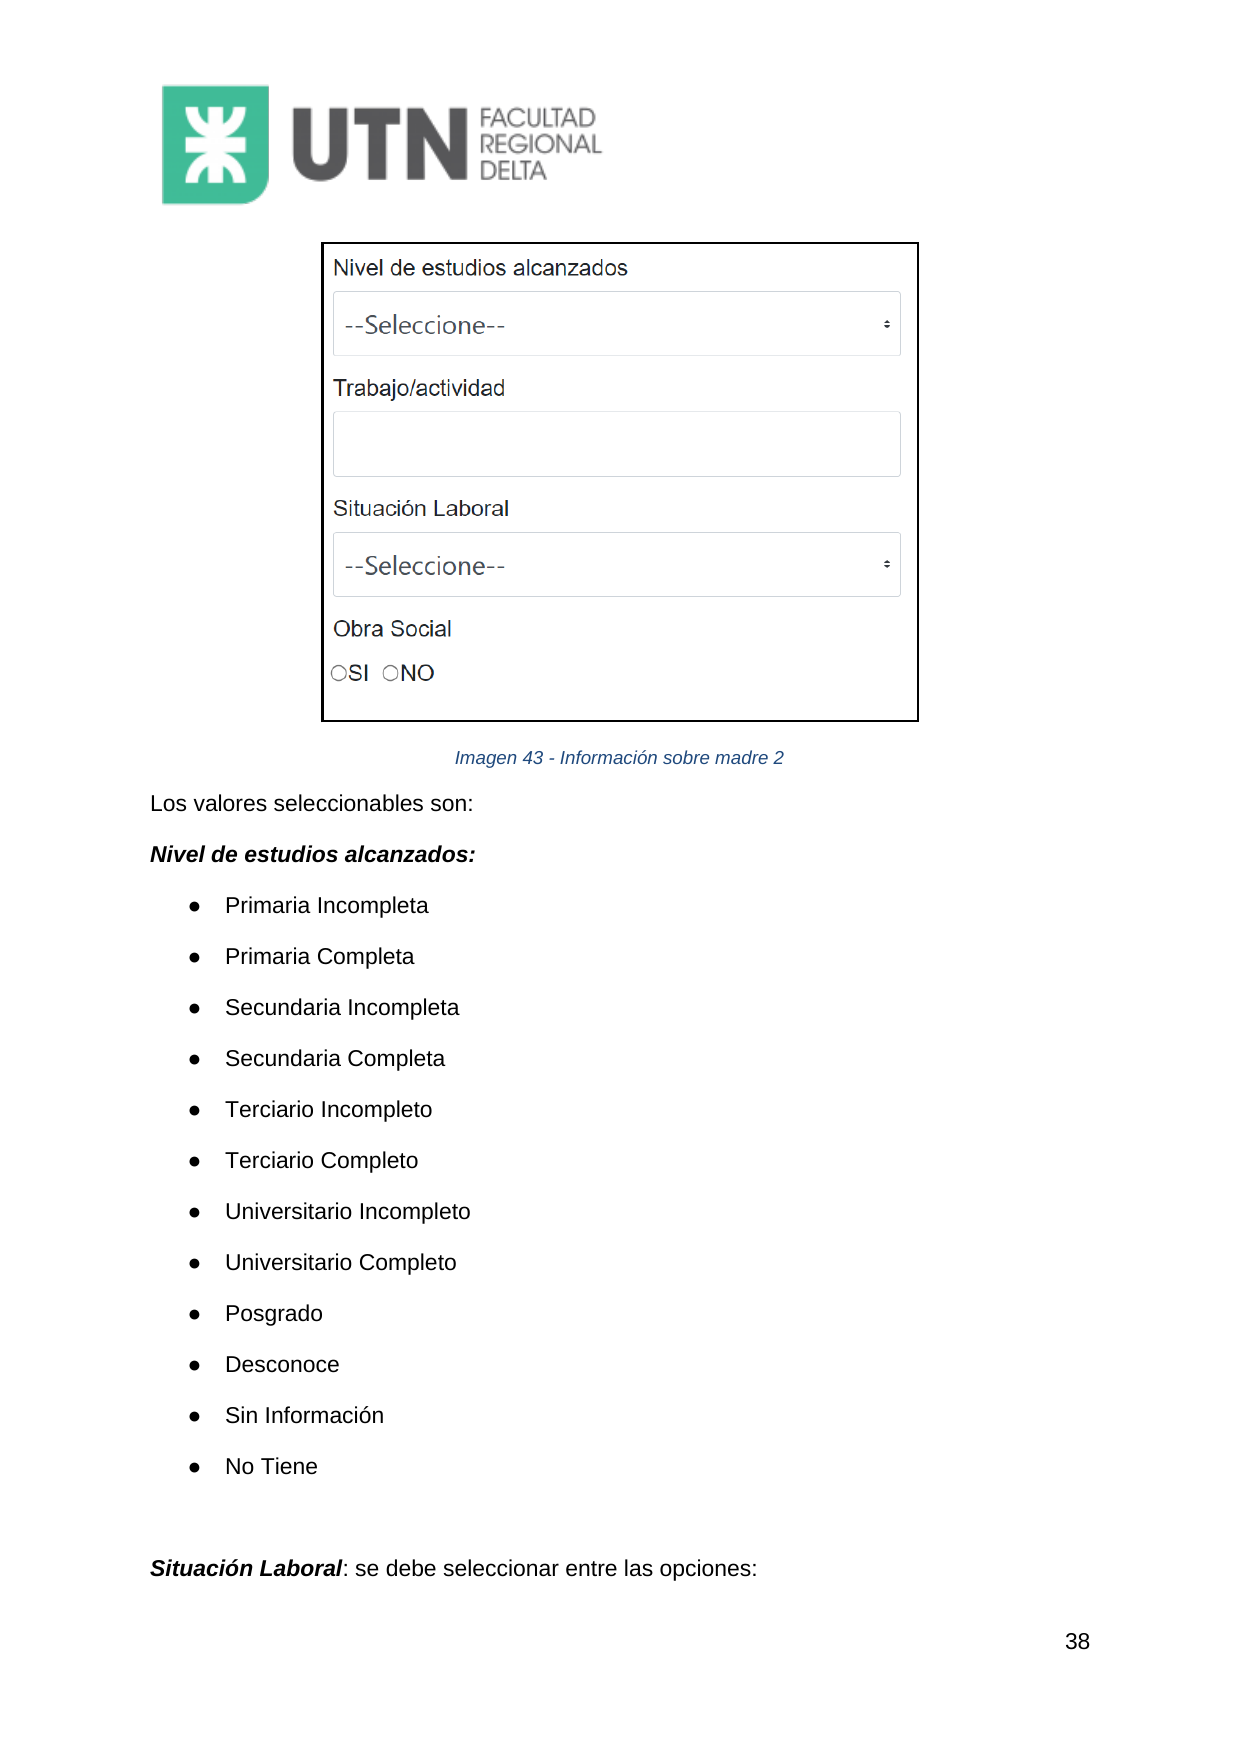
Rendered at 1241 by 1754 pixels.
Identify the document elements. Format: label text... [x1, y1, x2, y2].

text Nivel de estudios alcanzados: [150, 841, 1090, 867]
list No Tiene [187, 1453, 1090, 1479]
picture [324, 244, 917, 720]
list Terciario Completo [187, 1147, 1090, 1173]
list Sin Información [187, 1402, 1090, 1428]
text Imagen 43 - Información sobre madre 2 [150, 747, 1090, 769]
text Situación Laboral: se debe seleccionar entre las opciones: [150, 1555, 1090, 1581]
list Secundaria Incompleta [187, 994, 1090, 1020]
list Desconoce [187, 1351, 1090, 1377]
list Terciario Incompleto [187, 1096, 1090, 1122]
list Primaria Completa [187, 943, 1090, 969]
list Universitario Completo [187, 1249, 1090, 1275]
list Posgrado [187, 1300, 1090, 1326]
list Secundaria Completa [187, 1045, 1090, 1071]
list Universitario Incompleto [187, 1198, 1090, 1224]
list Primaria Incompleta [187, 892, 1090, 918]
picture [150, 75, 619, 218]
text Los valores seleccionables son: [150, 789, 1090, 816]
